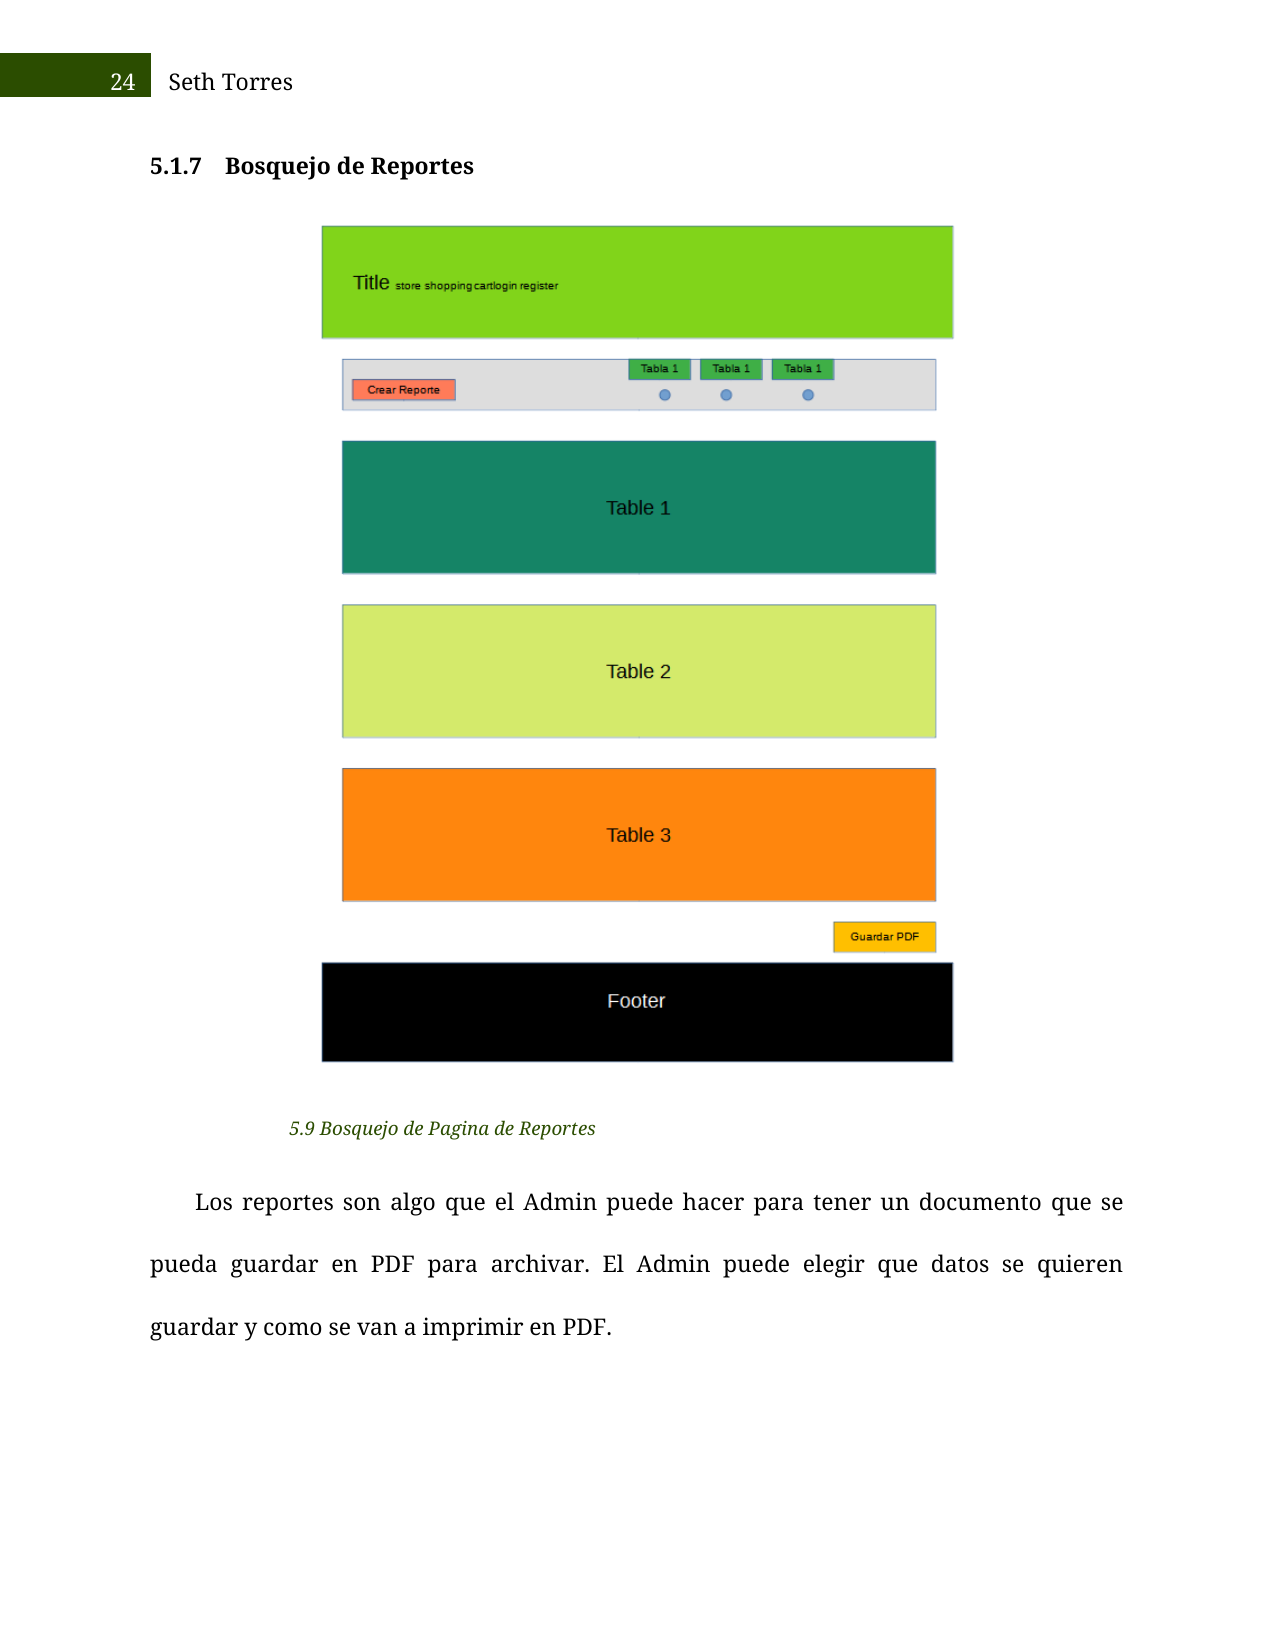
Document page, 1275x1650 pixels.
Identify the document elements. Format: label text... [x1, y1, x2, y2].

subtitle Bosquejo de Reportes [150, 150, 1125, 181]
picture [289, 193, 986, 1094]
